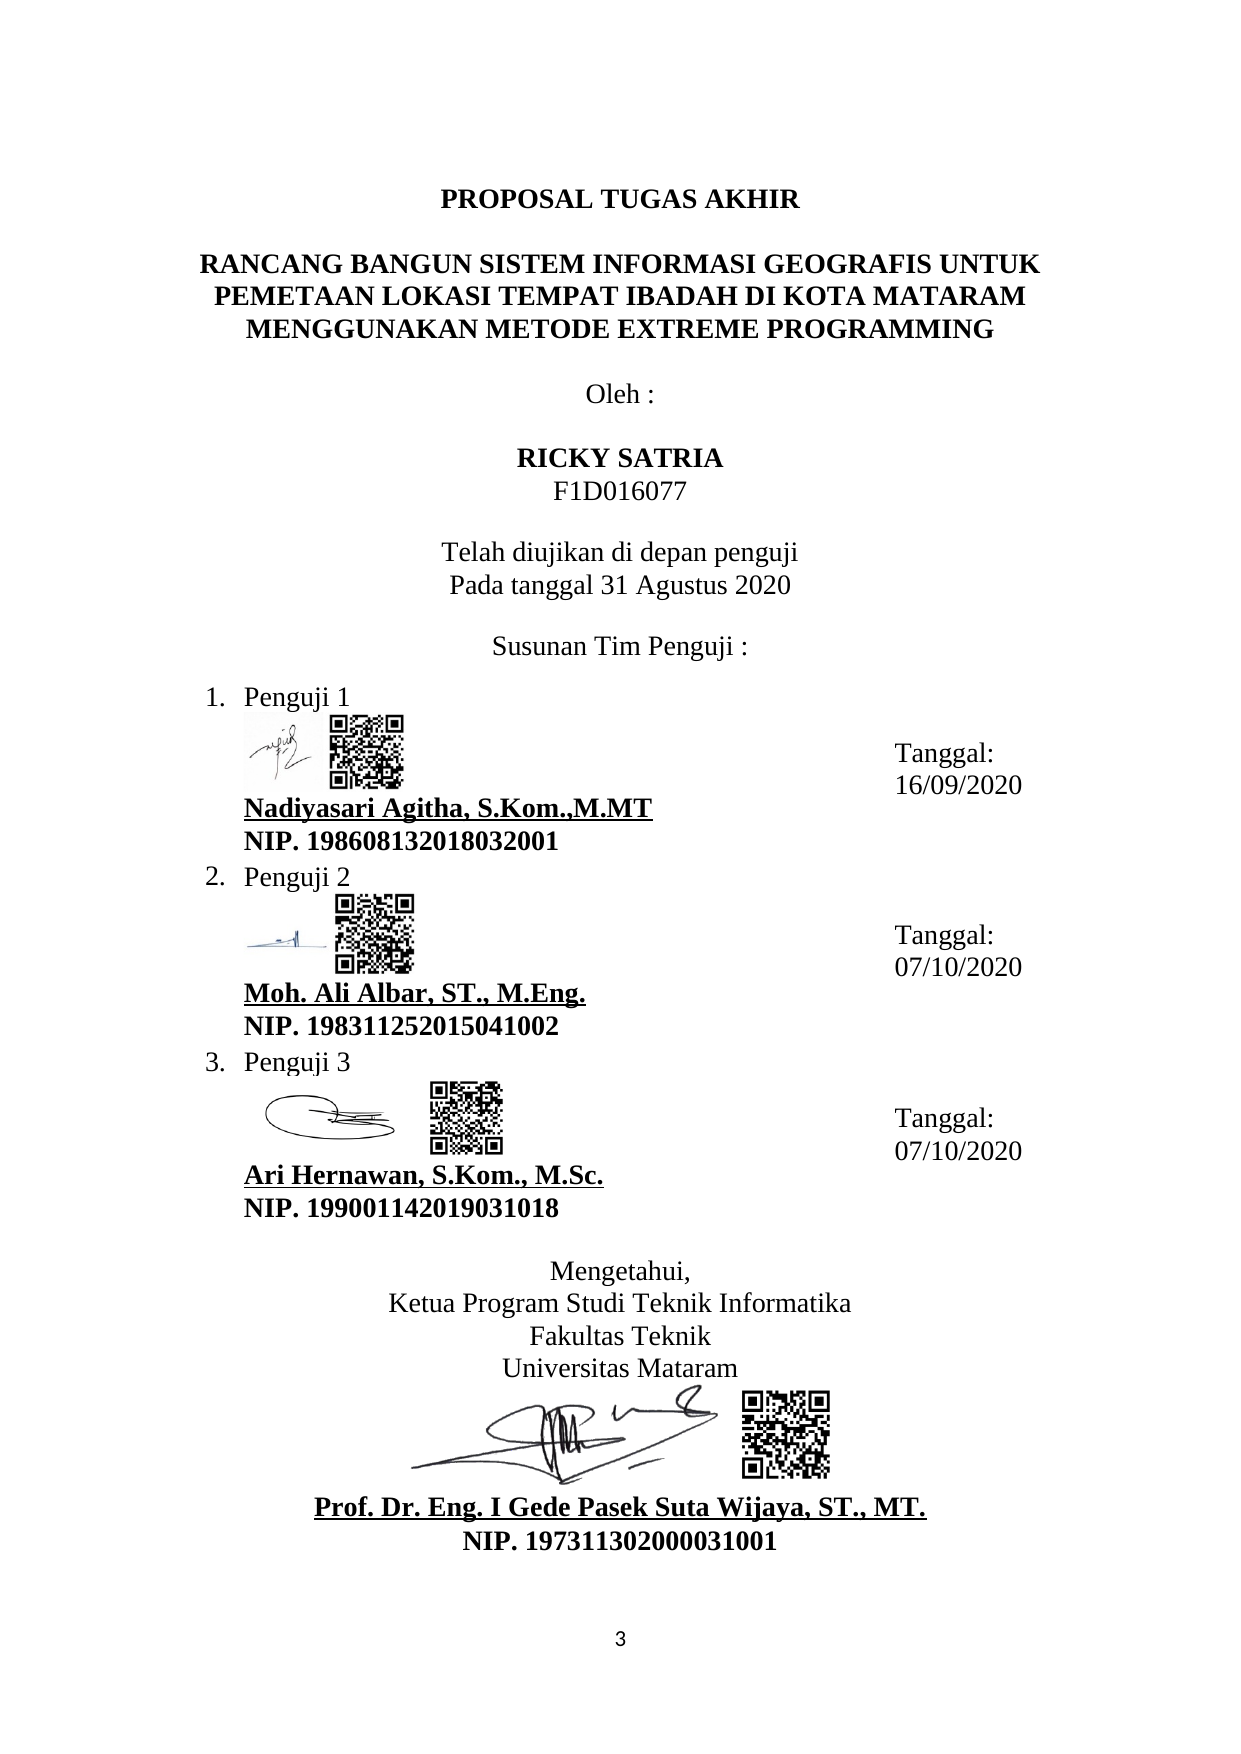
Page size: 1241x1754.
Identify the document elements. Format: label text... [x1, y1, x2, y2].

text PROPOSAL TUGAS AKHIR [177, 177, 1063, 215]
picture [243, 1076, 508, 1158]
text Mengetahui, Ketua Program Studi Teknik Informatika Fakultas Teknik Universitas Mataram [691, 1254, 1063, 1383]
table_cell Penguji 3 Ari Hernawan, S.Kom., M.Sc. NIP. 199001142019031018 [242, 1043, 893, 1225]
text Oleh : [177, 377, 1063, 409]
table_cell Tanggal: 07/10/2020 [893, 858, 1037, 1043]
picture [400, 1383, 841, 1489]
text Susunan Tim Penguji : [177, 629, 1063, 662]
picture [243, 892, 418, 977]
picture [243, 712, 407, 792]
table_cell 3. [203, 1043, 242, 1225]
table_cell 2. [203, 858, 242, 1043]
table_header Tanggal: 16/09/2020 [893, 679, 1037, 858]
text Telah diujikan di depan penguji Pada tanggal 31 Agustus 2020 [177, 535, 1063, 600]
text RICKY SATRIA [177, 441, 1063, 474]
table_cell Penguji 2 Moh. Ali Albar, ST., M.Eng. NIP. 198311252015041002 [242, 858, 893, 1043]
text Prof. Dr. Eng. I Gede Pasek Suta Wijaya, ST., MT. NIP. 197311302000031001 [177, 1488, 1063, 1557]
table_header Penguji 1 Nadiyasari Agitha, S.Kom.,M.MT NIP. 198608132018032001 [242, 679, 893, 858]
table_header 1. [203, 679, 242, 858]
text F1D016077 [177, 474, 1063, 506]
table_cell Tanggal: 07/10/2020 [893, 1043, 1037, 1225]
text RANCANG BANGUN SISTEM INFORMASI GEOGRAFIS UNTUK PEMETAAN LOKASI TEMPAT IBADAH DI KOTA MATARAM MENGGUNAKAN METODE EXTREME PROGRAMMING [177, 247, 1063, 344]
text Mengetahui, Ketua Program Studi Teknik Informatika Fakultas Teknik Universitas Mataram [177, 1254, 550, 1383]
